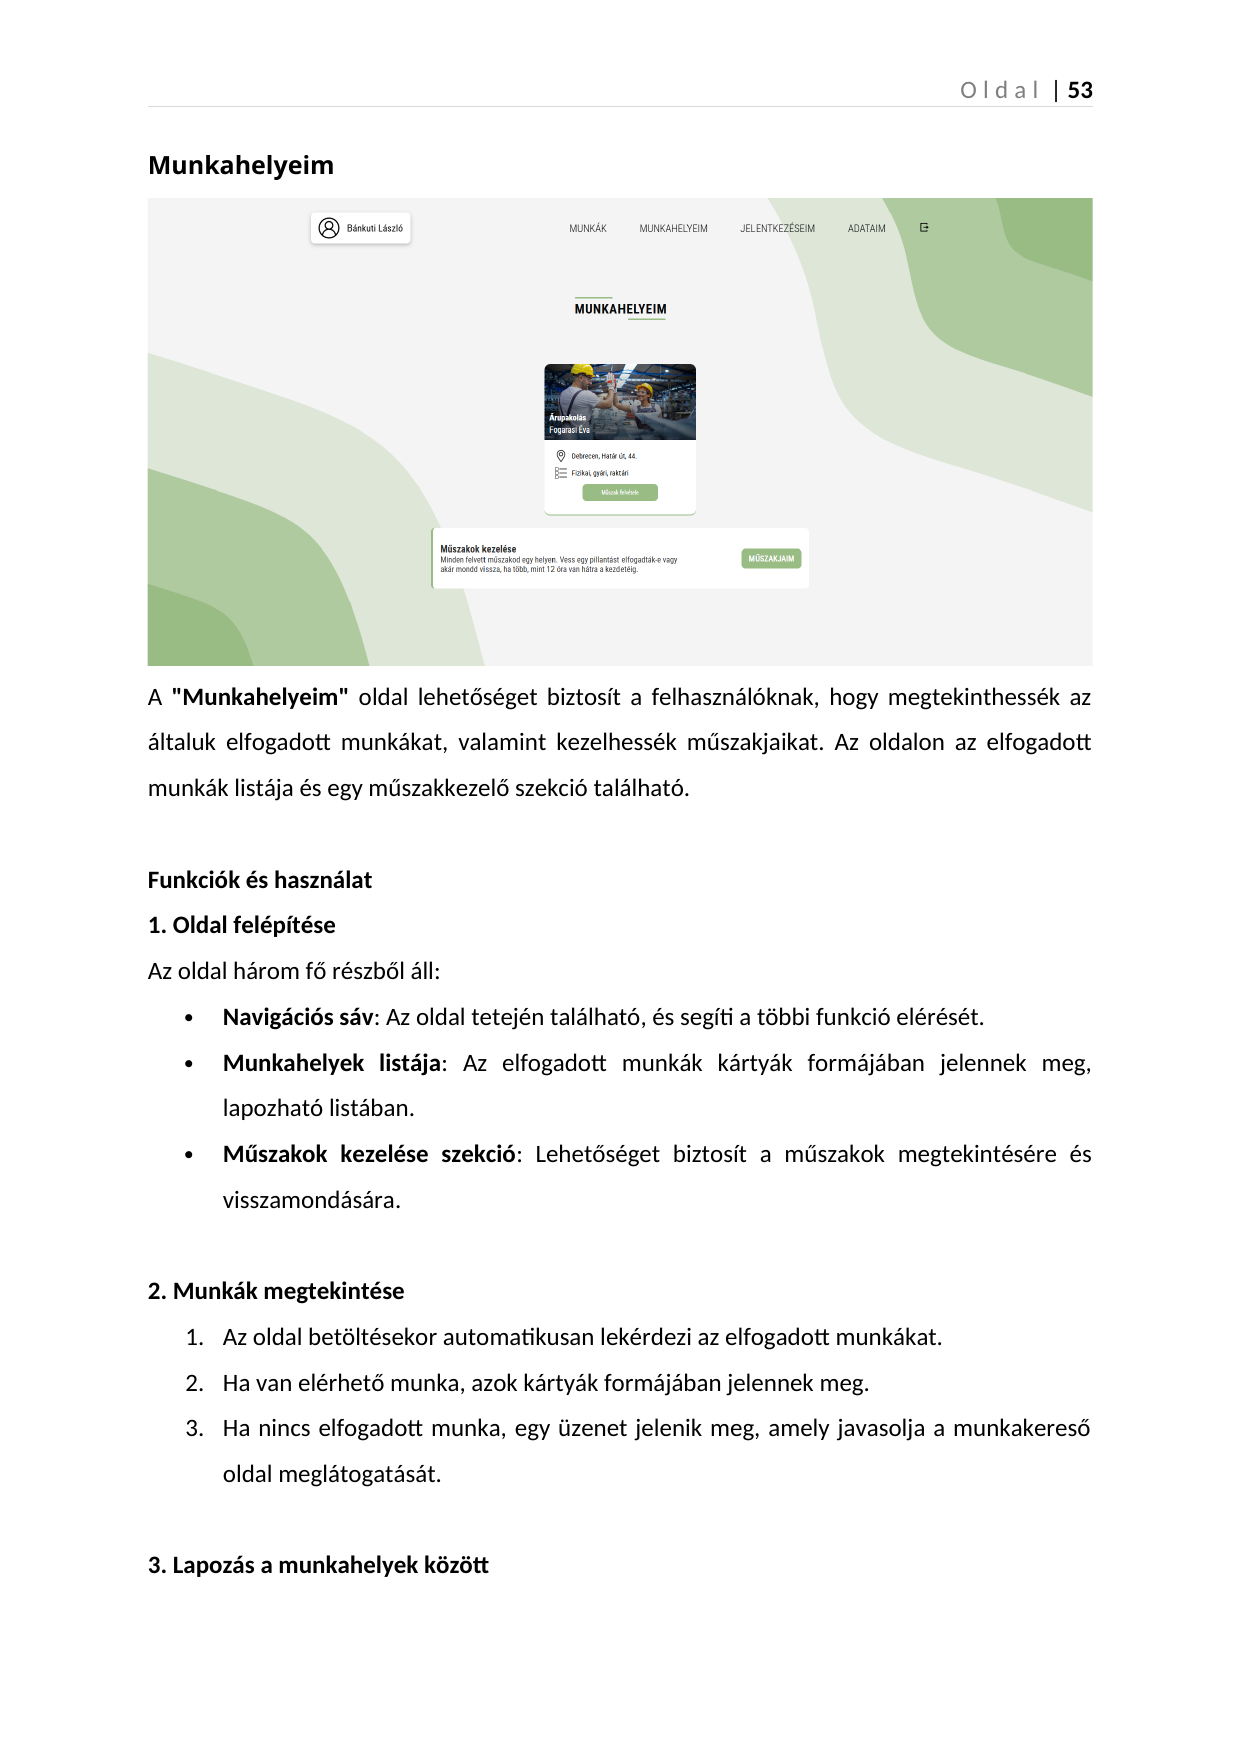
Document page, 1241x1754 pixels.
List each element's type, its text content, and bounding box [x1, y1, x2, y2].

list Navigációs sáv: Az oldal tetején található, és segíti a többi funkció elérését. [185, 1001, 1093, 1031]
picture [147, 198, 1093, 666]
list Ha van elérhető munka, azok kártyák formájában jelennek meg. [185, 1367, 1093, 1397]
list Műszakok kezelése szekció: Lehetőséget biztosít a műszakok megtekintésére és visszamondására. [185, 1138, 1093, 1214]
subtitle Munkahelyeim [148, 148, 1093, 182]
text A "Munkahelyeim" oldal lehetőséget biztosít a felhasználóknak, hogy megtekinthessék az általuk elfogadott munkákat, valamint kezelhessék műszakjaikat. Az oldalon az elfogadott munkák listája és egy műszakkezelő szekció található. [148, 681, 1093, 803]
list Munkahelyek listája: Az elfogadott munkák kártyák formájában jelennek meg, lapozható listában. [185, 1047, 1093, 1123]
list Ha nincs elfogadott munka, egy üzenet jelenik meg, amely javasolja a munkakereső oldal meglátogatását. [185, 1412, 1093, 1489]
text 1. Oldal felépítése [148, 909, 1093, 940]
text 2. Munkák megtekintése [148, 1275, 1093, 1306]
text Az oldal három fő részből áll: [148, 955, 1093, 986]
text Funkciók és használat [148, 864, 1093, 894]
text 3. Lapozás a munkahelyek között [148, 1550, 1093, 1580]
list Az oldal betöltésekor automatikusan lekérdezi az elfogadott munkákat. [185, 1321, 1093, 1352]
